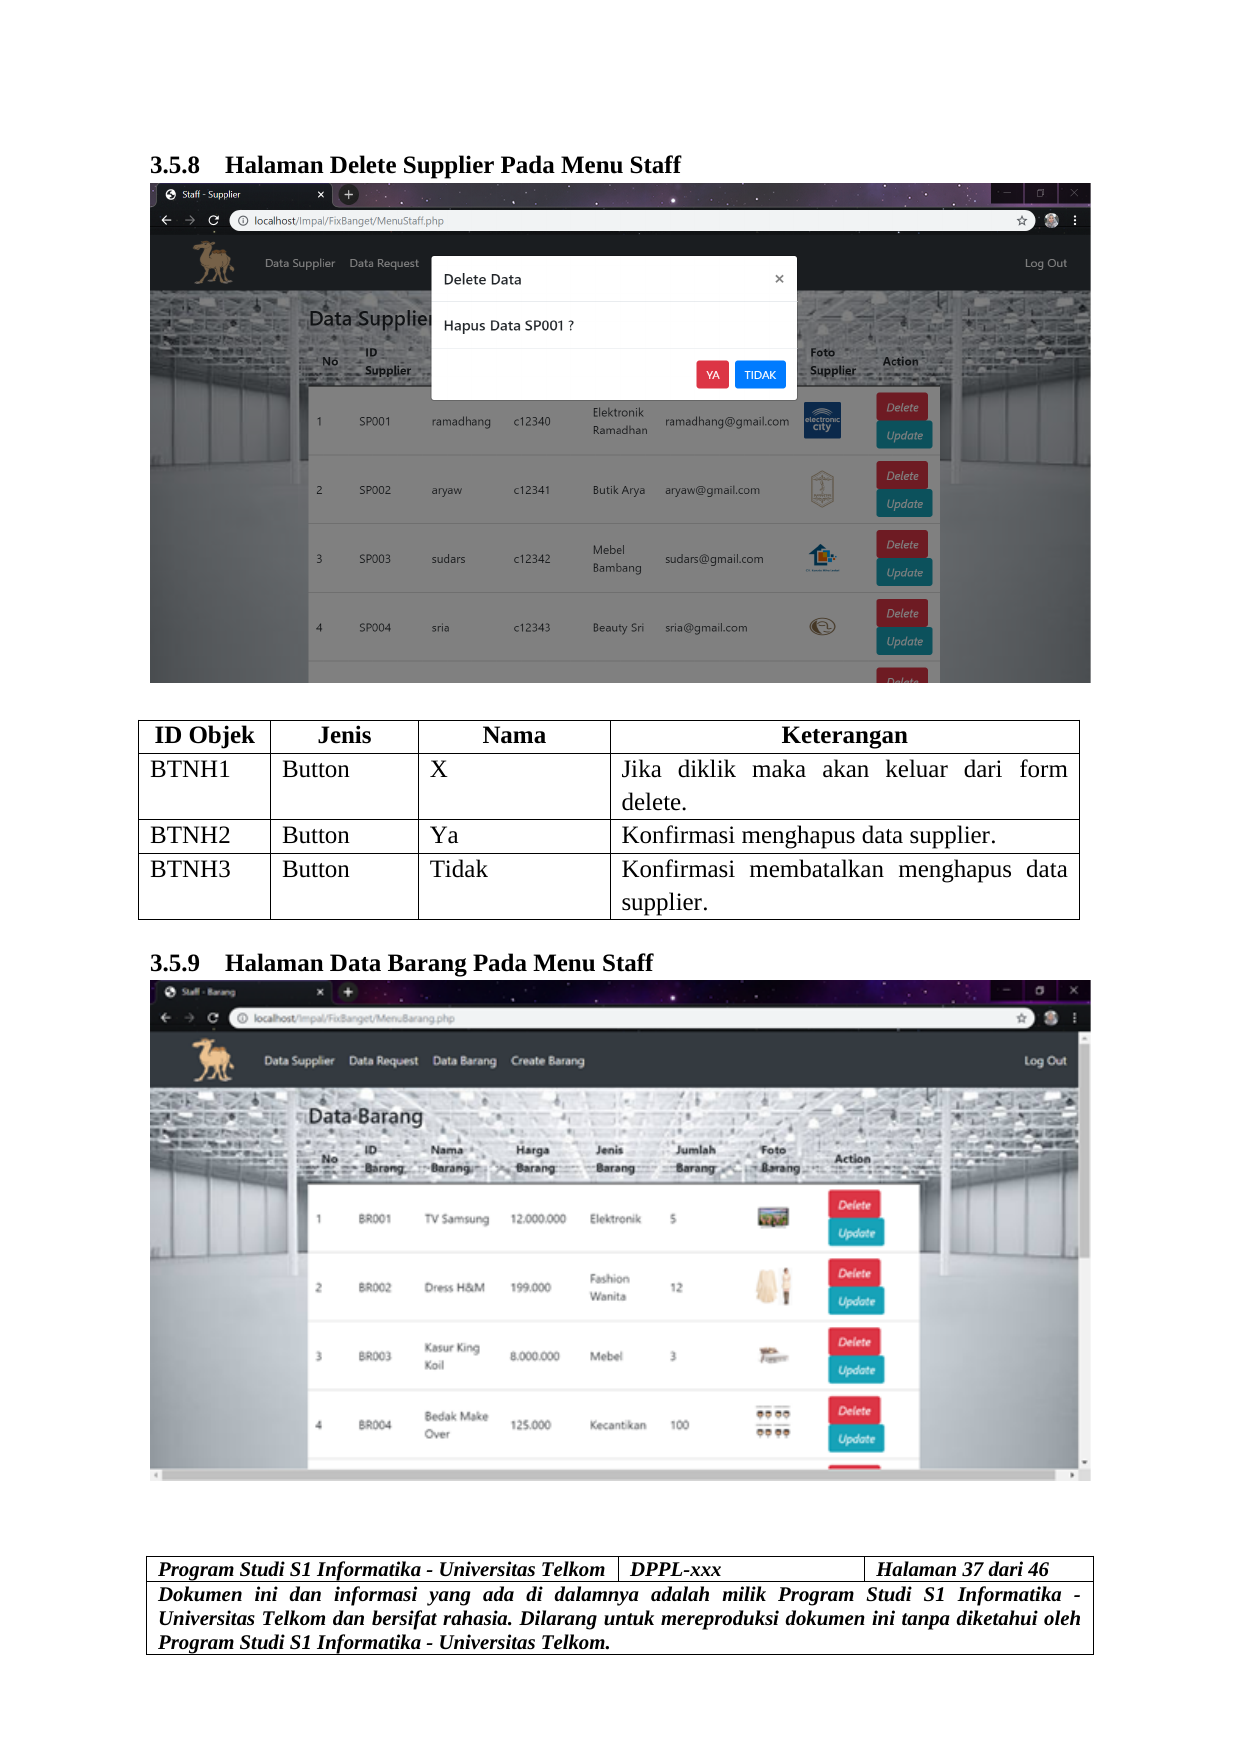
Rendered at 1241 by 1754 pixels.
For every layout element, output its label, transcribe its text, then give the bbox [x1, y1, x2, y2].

table_cell BTNH2 [139, 820, 270, 853]
table_header Nama [419, 721, 610, 753]
table_header Keterangan [611, 721, 1079, 753]
list Halaman Delete Supplier Pada Menu Staff [150, 150, 1090, 179]
table_cell Konfirmasi menghapus data supplier. [611, 820, 1079, 853]
table_cell Konfirmasi membatalkan menghapus data supplier. [611, 854, 1079, 919]
table_header Jenis [271, 721, 418, 753]
list Halaman Data Barang Pada Menu Staff [150, 948, 1090, 976]
table_cell Ya [419, 820, 610, 853]
table_cell BTNH1 [139, 754, 270, 819]
table_header ID Objek [139, 721, 270, 753]
table_cell X [419, 754, 610, 819]
table_cell BTNH3 [139, 854, 270, 919]
table_cell Button [271, 754, 418, 819]
table_cell Button [271, 854, 418, 919]
picture [150, 980, 1091, 1481]
picture [150, 183, 1091, 683]
table_cell Tidak [419, 854, 610, 919]
table_cell Jika diklik maka akan keluar dari form delete. [611, 754, 1079, 819]
table_cell Button [271, 820, 418, 853]
